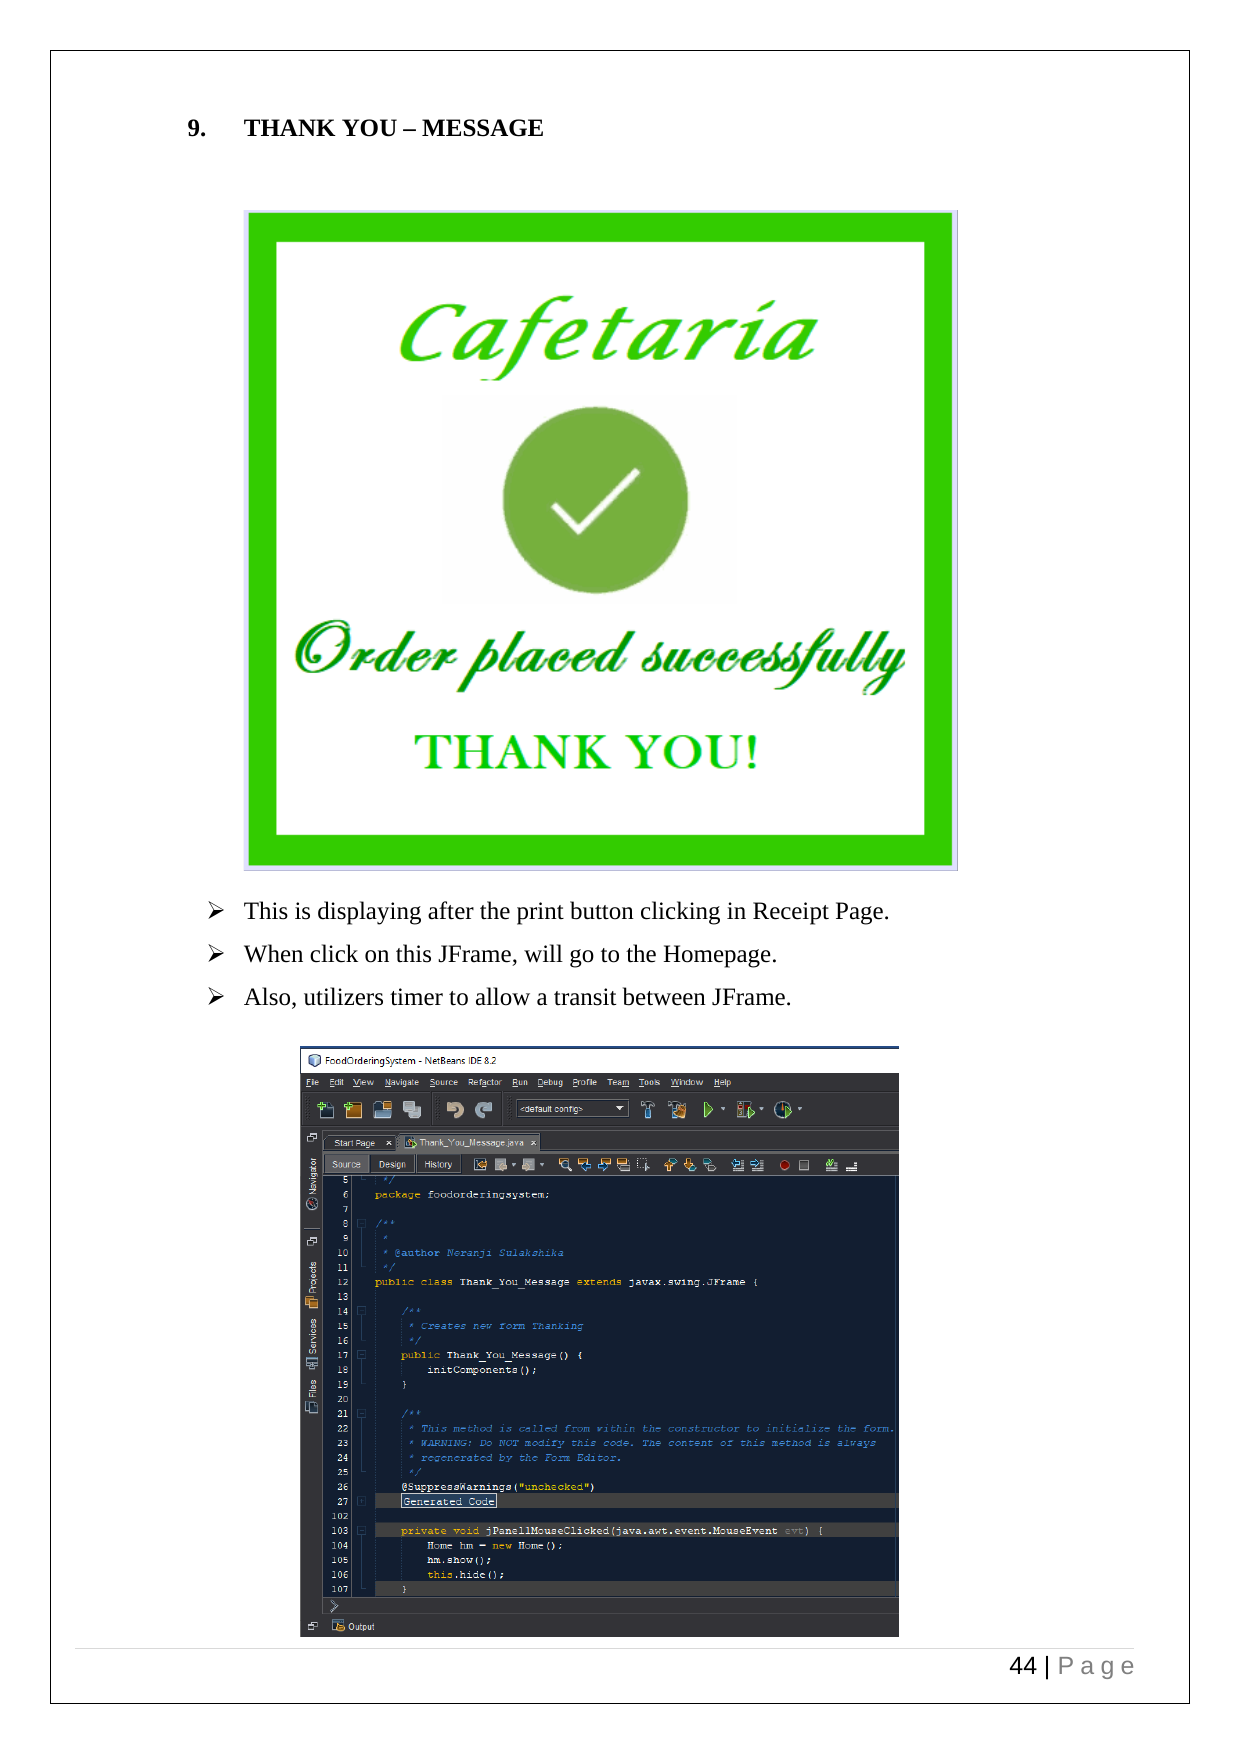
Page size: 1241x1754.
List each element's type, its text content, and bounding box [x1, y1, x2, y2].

list Also, utilizers timer to allow a transit between JFrame. [206, 982, 1134, 1011]
subtitle THANK YOU – MESSAGE [187, 113, 1134, 142]
list When click on this JFrame, will go to the Homepage. [206, 939, 1134, 968]
picture [243, 210, 958, 871]
list This is displaying after the print button clicking in Receipt Page. [206, 896, 1134, 925]
picture [300, 1046, 899, 1637]
